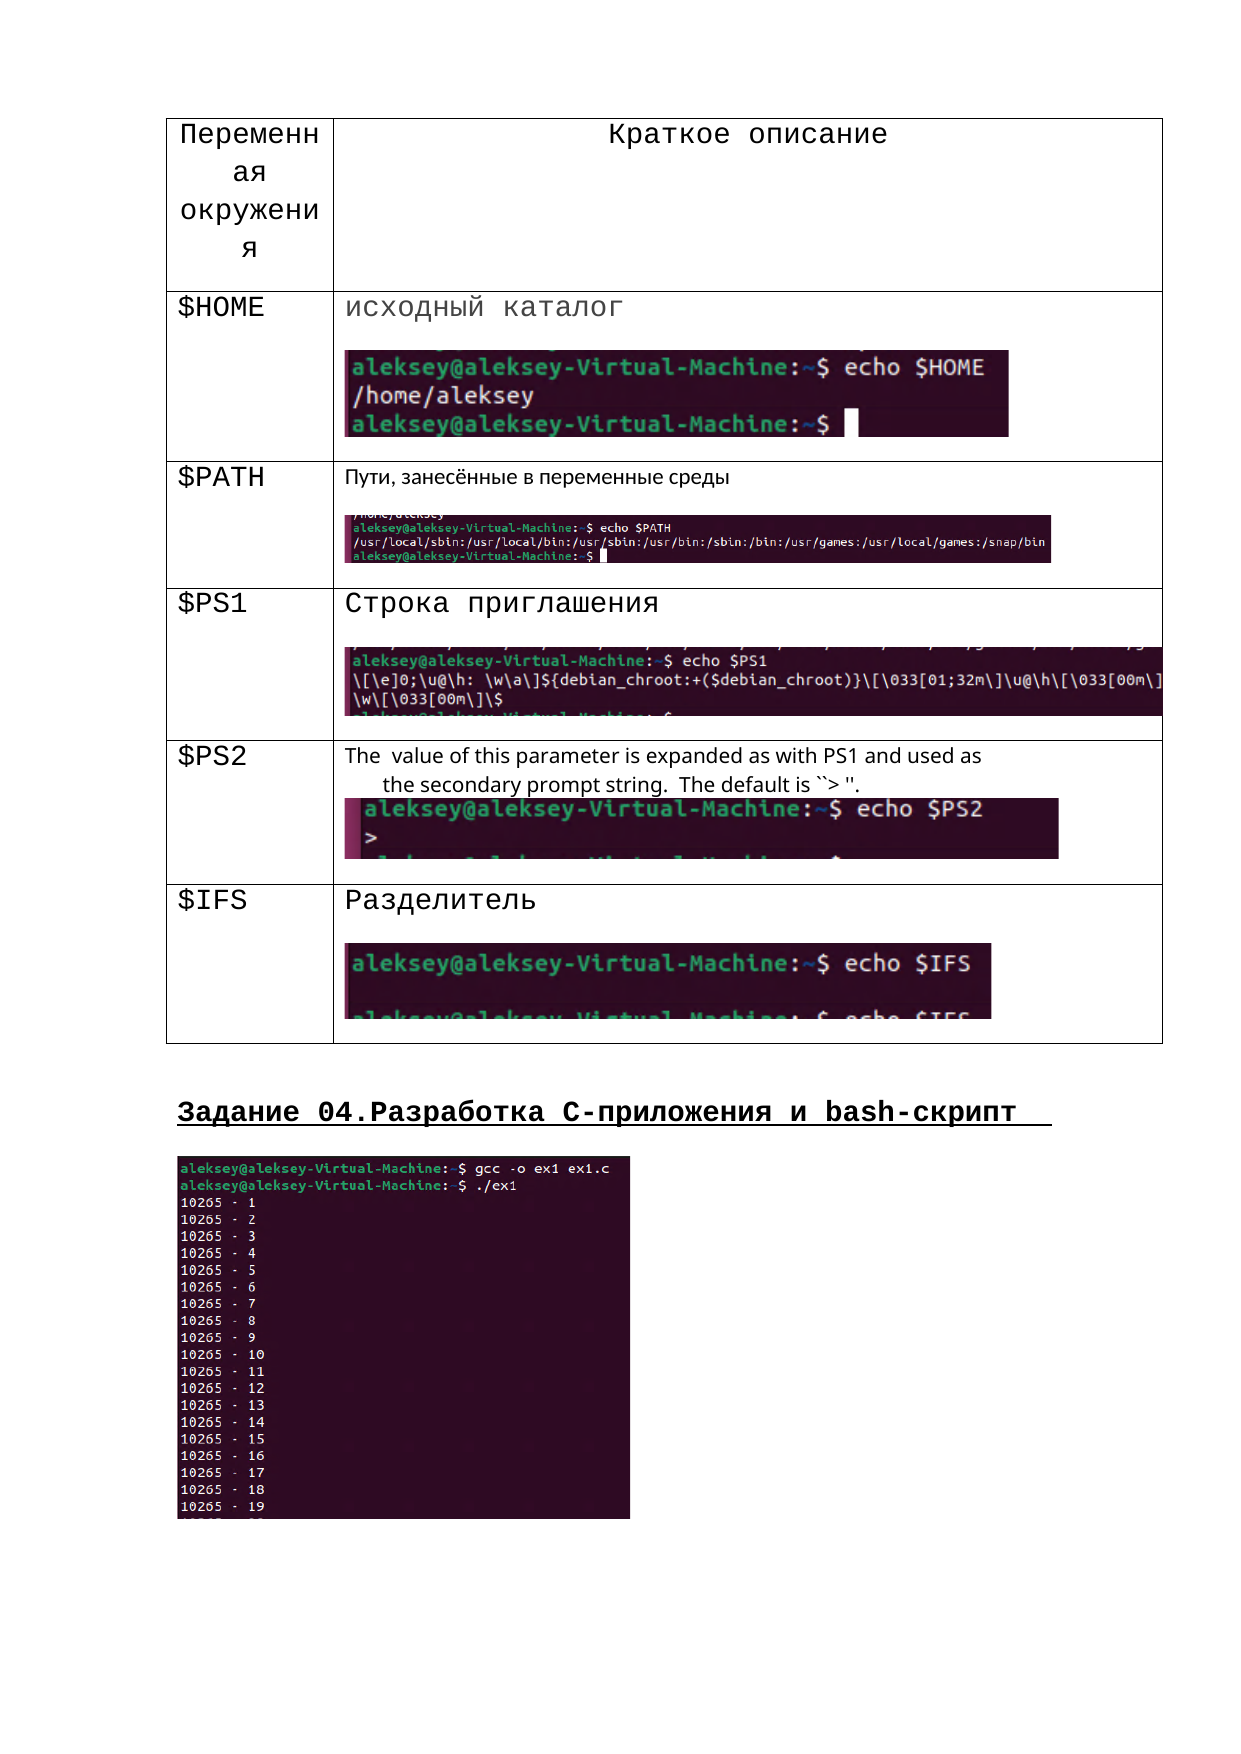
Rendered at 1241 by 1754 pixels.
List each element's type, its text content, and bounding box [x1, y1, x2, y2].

table_cell $IFS [167, 885, 333, 1043]
picture [344, 515, 1052, 563]
table_cell $HOME [167, 292, 333, 461]
table_header Краткое описание [334, 119, 1162, 291]
picture [177, 1156, 631, 1519]
text Задание 04.Разработка С-приложения и bash-скрипт [177, 1097, 1152, 1130]
table_cell Пути, занесённые в переменные среды [334, 462, 1162, 588]
table_header Переменная окружения [167, 119, 333, 291]
table_cell $PS1 [167, 589, 333, 740]
picture [344, 943, 992, 1019]
picture [344, 350, 1009, 437]
table_cell исходный каталог [334, 292, 1162, 461]
table_cell $PATH [167, 462, 333, 588]
table_cell Строка приглашения [334, 589, 1162, 740]
picture [344, 647, 1163, 716]
table_cell $PS2 [167, 741, 333, 884]
picture [344, 798, 1059, 859]
table_cell Разделитель [334, 885, 1162, 1043]
table_cell The value of this parameter is expanded as with PS1 and used as the secondary prompt string. The default is ``> ''. [334, 741, 1162, 884]
